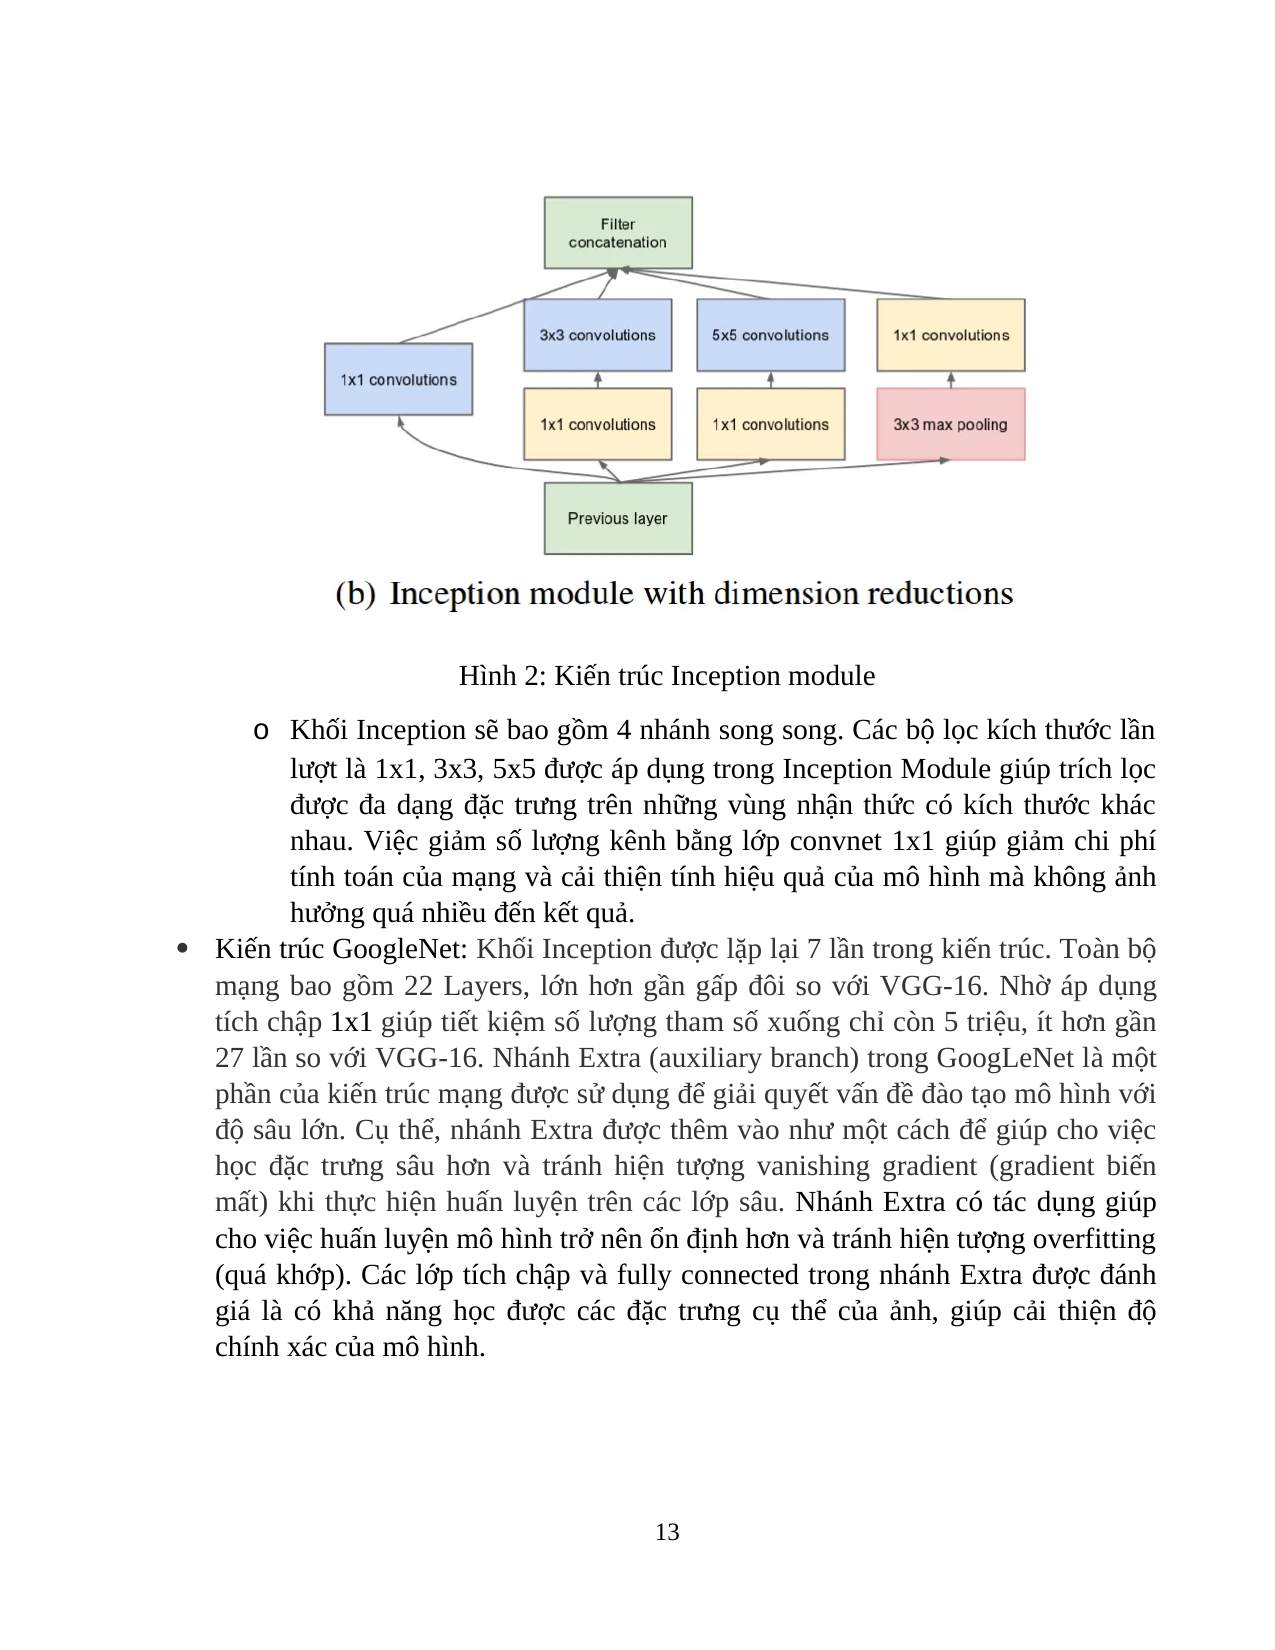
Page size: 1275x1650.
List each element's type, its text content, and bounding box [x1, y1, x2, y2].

text Hình 2: Kiến trúc Inception module [177, 658, 1157, 691]
list Khối Inception sẽ bao gồm 4 nhánh song song. Các bộ lọc kích thước lần lượt là 1x1, 3x3, 5x5 được áp dụng trong Inception Module giúp trích lọc được đa dạng đặc trưng trên những vùng nhận thức có kích thước khác nhau. Việc giảm số lượng kênh bằng lớp convnet 1x1 giúp giảm chi phí tính toán của mạng và cải thiện tính hiệu quả của mô hình mà không ảnh hưởng quá nhiều đến kết quả. [252, 712, 1157, 929]
picture [289, 147, 1070, 639]
list Kiến trúc GoogleNet: Khối Inception được lặp lại 7 lần trong kiến trúc. Toàn bộ mạng bao gồm 22 Layers, lớn hơn gần gấp đôi so với VGG-16. Nhờ áp dụng tích chập 1x1 giúp tiết kiệm số lượng tham số xuống chỉ còn 5 triệu, ít hơn gần 27 lần so với VGG-16. Nhánh Extra (auxiliary branch) trong GoogLeNet là một phần của kiến trúc mạng được sử dụng để giải quyết vấn đề đào tạo mô hình với độ sâu lớn. Cụ thể, nhánh Extra được thêm vào như một cách để giúp cho việc học đặc trưng sâu hơn và tránh hiện tượng vanishing gradient (gradient biến mất) khi thực hiện huấn luyện trên các lớp sâu. Nhánh Extra có tác dụng giúp cho việc huấn luyện mô hình trở nên ổn định hơn và tránh hiện tượng overfitting (quá khớp). Các lớp tích chập và fully connected trong nhánh Extra được đánh giá là có khả năng học được các đặc trưng cụ thể của ảnh, giúp cải thiện độ chính xác của mô hình. [177, 931, 1157, 1363]
